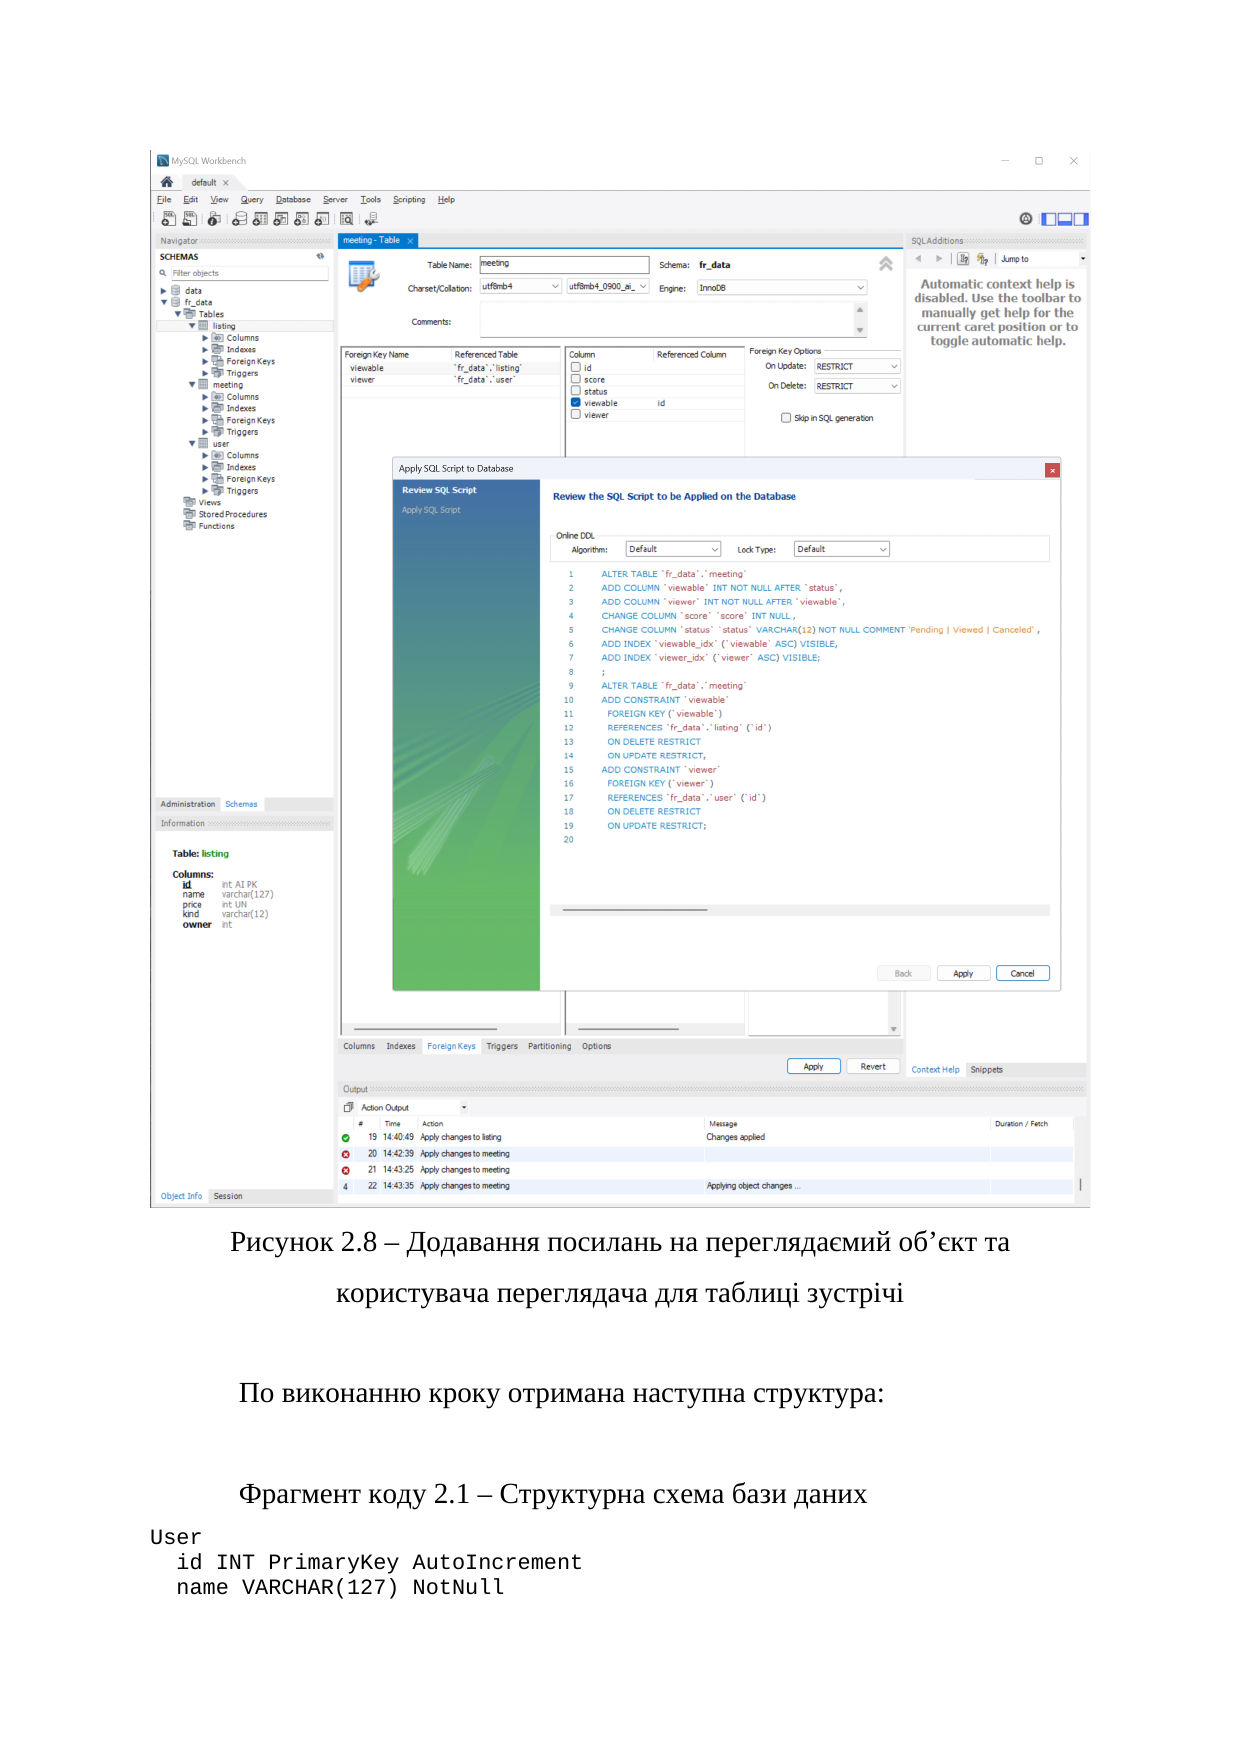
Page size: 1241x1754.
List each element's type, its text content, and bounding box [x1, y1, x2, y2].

text Рисунок 2.8 – Додавання посилань на переглядаємий об’єкт та користувача переглядача для таблиці зустрічі [150, 1224, 1090, 1308]
text Фрагмент коду 2.1 – Структурна схема бази даних [150, 1476, 1090, 1509]
text id INT PrimaryKey AutoIncrement [150, 1551, 1090, 1576]
text User [150, 1526, 1090, 1551]
text name VARCHAR(127) NotNull [150, 1576, 1090, 1601]
text По виконанню кроку отримана наступна структура: [150, 1375, 1090, 1409]
picture [150, 150, 1091, 1208]
